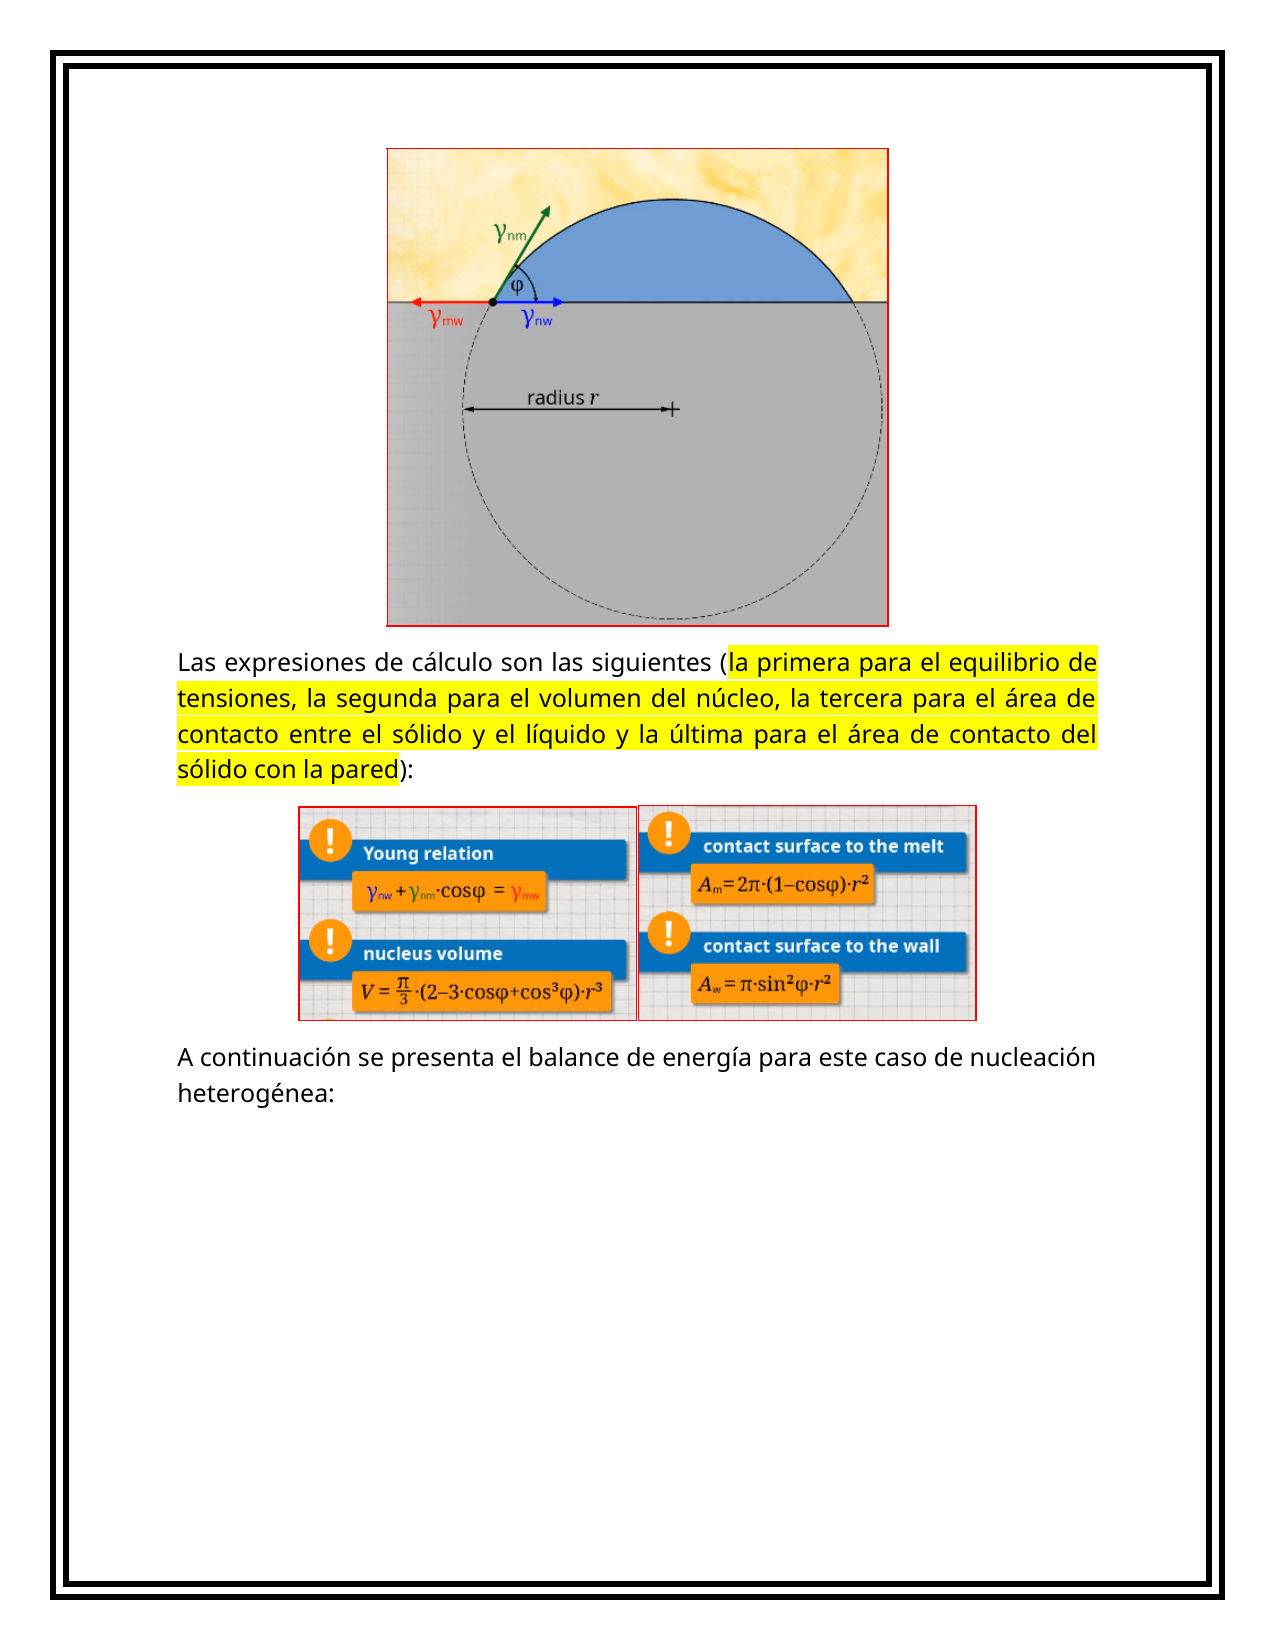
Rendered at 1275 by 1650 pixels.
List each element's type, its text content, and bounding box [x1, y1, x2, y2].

picture [300, 808, 636, 1020]
picture [388, 149, 887, 625]
text Las expresiones de cálculo son las siguientes (la primera para el equilibrio de tensiones, la segunda para el volumen del núcleo, la tercera para el área de contacto entre el sólido y el líquido y la última para el área de contacto del sólido con la pared): [177, 645, 1098, 681]
text A continuación se presenta el balance de energía para este caso de nucleación heterogénea: [177, 1040, 1098, 1109]
picture [639, 806, 975, 1020]
text Las expresiones de cálculo son las siguientes (la primera para el equilibrio de tensiones, la segunda para el volumen del núcleo, la tercera para el área de contacto entre el sólido y el líquido y la última para el área de contacto del sólido con la pared): [177, 750, 1098, 786]
